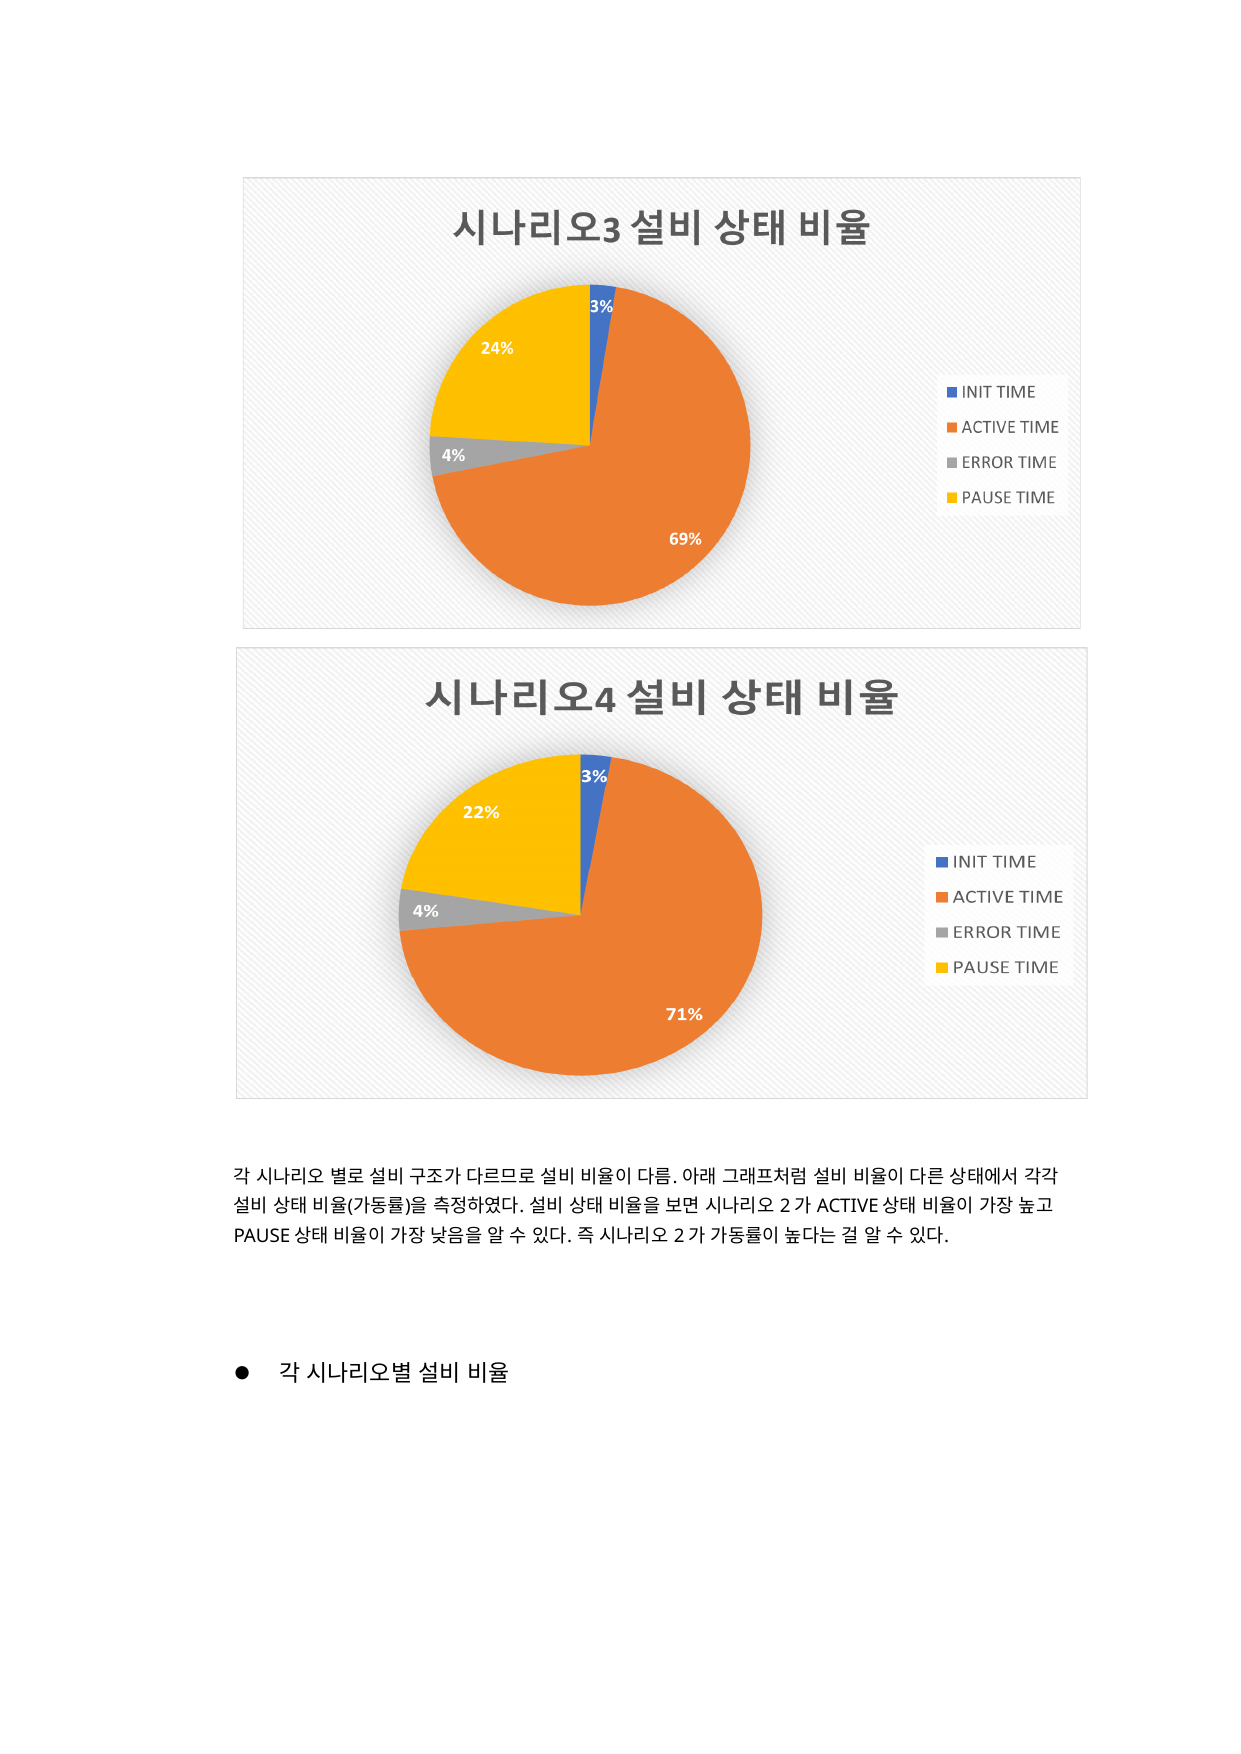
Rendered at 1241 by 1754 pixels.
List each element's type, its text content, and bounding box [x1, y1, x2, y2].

list 각 시나리오 별로 설비 구조가 다르므로 설비 비율이 다름. 아래 그래프처럼 설비 비율이 다른 상태에서 각각 설비 상태 비율(가동률)을 측정하였다. 설비 상태 비율을 보면 시나리오 2가 ACTIVE상태 비율이 가장 높고 PAUSE상태 비율이 가장 낮음을 알 수 있다. 즉 시나리오 2가 가동률이 높다는 걸 알 수 있다. [233, 1162, 1090, 1247]
picture [236, 647, 1088, 1099]
picture [242, 177, 1081, 629]
list 각 시나리오별 설비 비율 [233, 1354, 1090, 1388]
